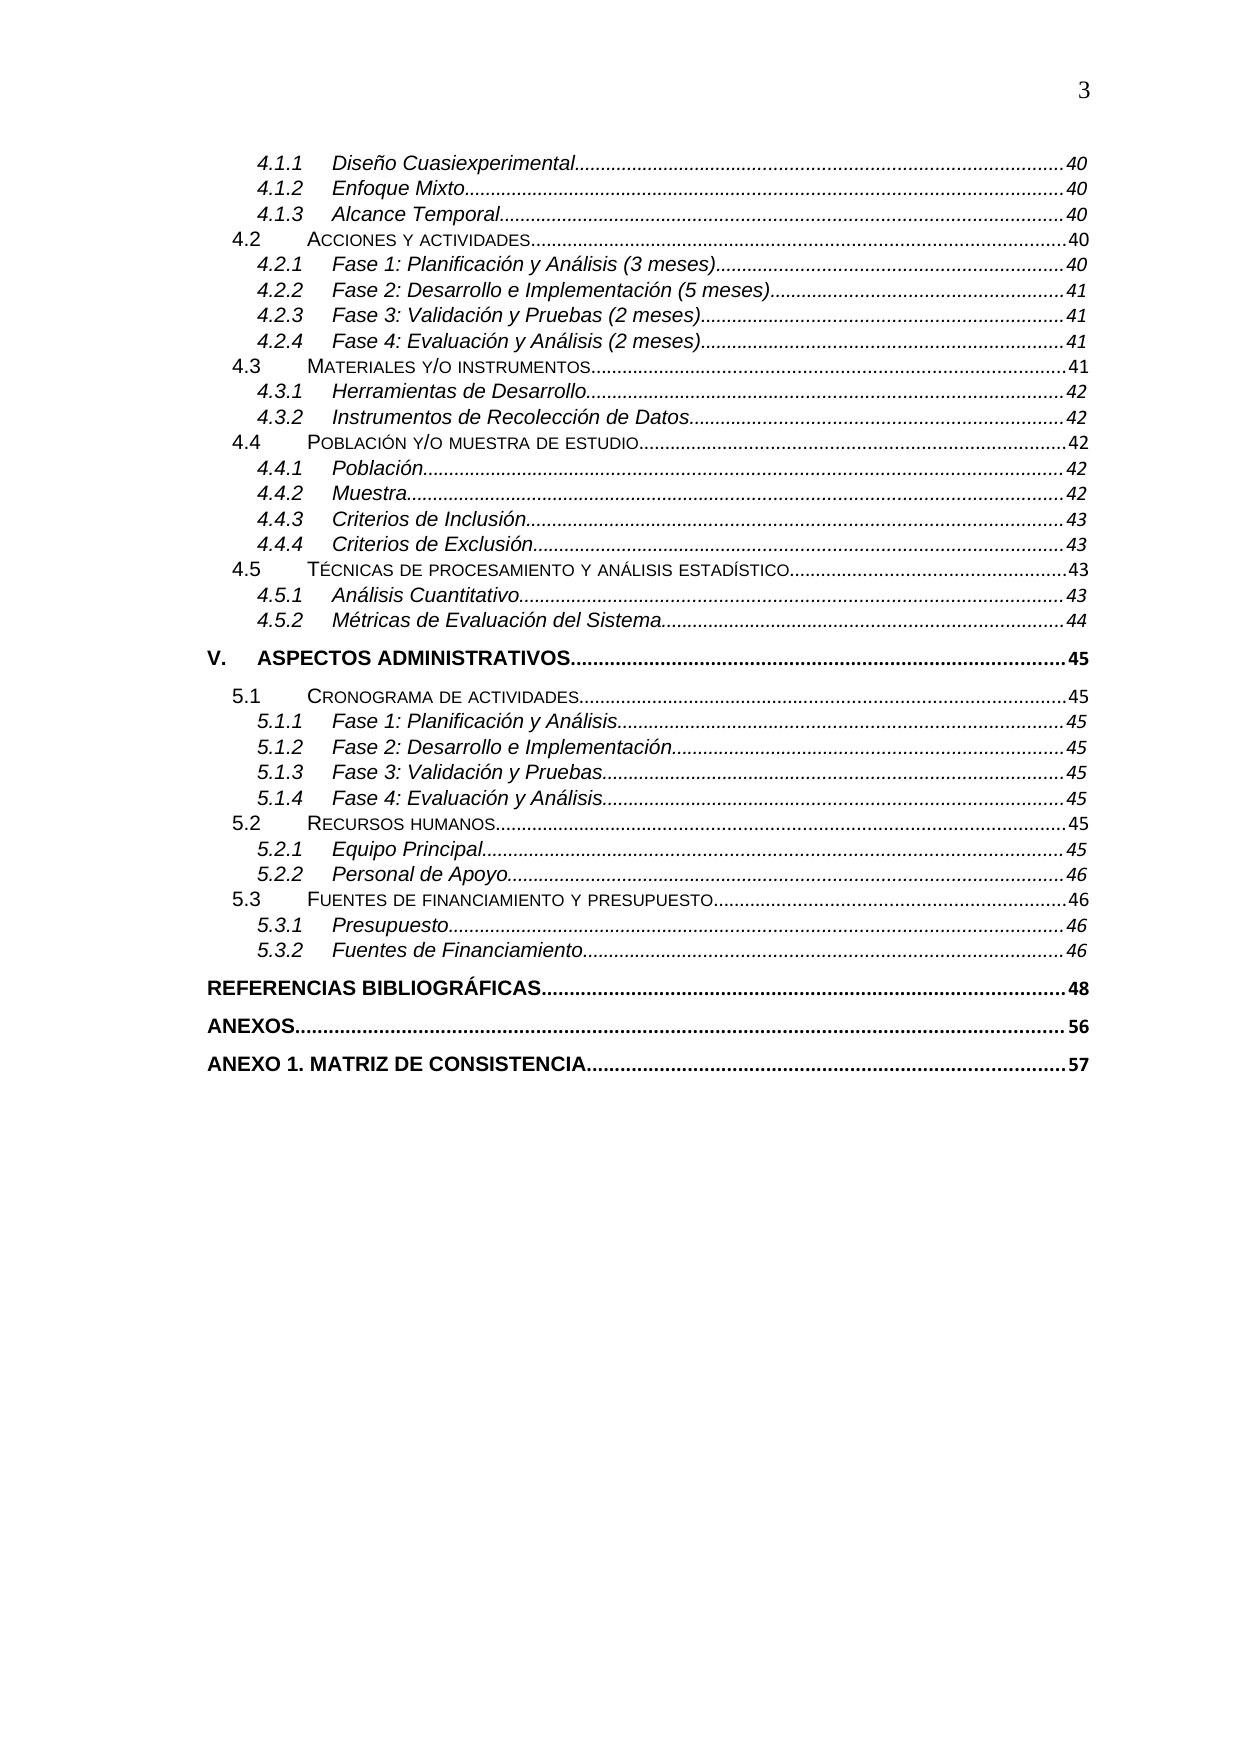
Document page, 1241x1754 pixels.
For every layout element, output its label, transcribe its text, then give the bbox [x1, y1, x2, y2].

text 4.1.3 Alcance Temporal 40 [257, 201, 1090, 226]
text 4.1.1 Diseño Cuasiexperimental 40 [257, 150, 1090, 175]
text 4.4.4 Criterios de Exclusión 43 [257, 531, 1090, 557]
text 4.5.2 Métricas de Evaluación del Sistema 44 [257, 607, 1090, 633]
text 5.2.1 Equipo Principal 45 [257, 836, 1090, 861]
text 4.2 Acciones y actividades 40 [232, 226, 1090, 252]
text 4.2.3 Fase 3: Validación y Pruebas (2 meses) 41 [257, 302, 1090, 328]
text 5.2.2 Personal de Apoyo 46 [257, 861, 1090, 887]
text 4.5 Técnicas de procesamiento y análisis estadístico 43 [232, 557, 1090, 582]
text 4.2.1 Fase 1: Planificación y Análisis (3 meses) 40 [257, 252, 1090, 277]
text 4.2.2 Fase 2: Desarrollo e Implementación (5 meses) 41 [257, 277, 1090, 302]
text 5.3.2 Fuentes de Financiamiento 46 [257, 937, 1090, 963]
text 5.2 Recursos humanos 45 [232, 810, 1090, 836]
text 5.1.1 Fase 1: Planificación y Análisis 45 [257, 709, 1090, 734]
text ANEXOS 56 [207, 1013, 1090, 1039]
text V. ASPECTOS ADMINISTRATIVOS 45 [207, 645, 1090, 671]
text REFERENCIAS BIBLIOGRÁFICAS 48 [207, 975, 1090, 1001]
text 4.3.2 Instrumentos de Recolección de Datos 42 [257, 404, 1090, 429]
text 5.3.1 Presupuesto 46 [257, 912, 1090, 937]
text 4.4 Población y/o muestra de estudio 42 [232, 429, 1090, 455]
text 4.3 Materiales y/o instrumentos 41 [232, 353, 1090, 379]
text 4.4.2 Muestra 42 [257, 480, 1090, 506]
text 4.1.2 Enfoque Mixto 40 [257, 175, 1090, 201]
text 5.1.3 Fase 3: Validación y Pruebas 45 [257, 759, 1090, 785]
text 4.4.1 Población 42 [257, 455, 1090, 480]
text 5.3 Fuentes de financiamiento y presupuesto 46 [232, 887, 1090, 912]
text 5.1 Cronograma de actividades 45 [232, 683, 1090, 709]
text 4.5.1 Análisis Cuantitativo 43 [257, 582, 1090, 607]
text 4.3.1 Herramientas de Desarrollo 42 [257, 379, 1090, 404]
text 5.1.4 Fase 4: Evaluación y Análisis 45 [257, 785, 1090, 810]
text 4.4.3 Criterios de Inclusión 43 [257, 506, 1090, 531]
text 5.1.2 Fase 2: Desarrollo e Implementación 45 [257, 734, 1090, 759]
text 4.2.4 Fase 4: Evaluación y Análisis (2 meses) 41 [257, 328, 1090, 353]
text Anexo 1. Matriz de consistencia 57 [207, 1051, 1090, 1077]
